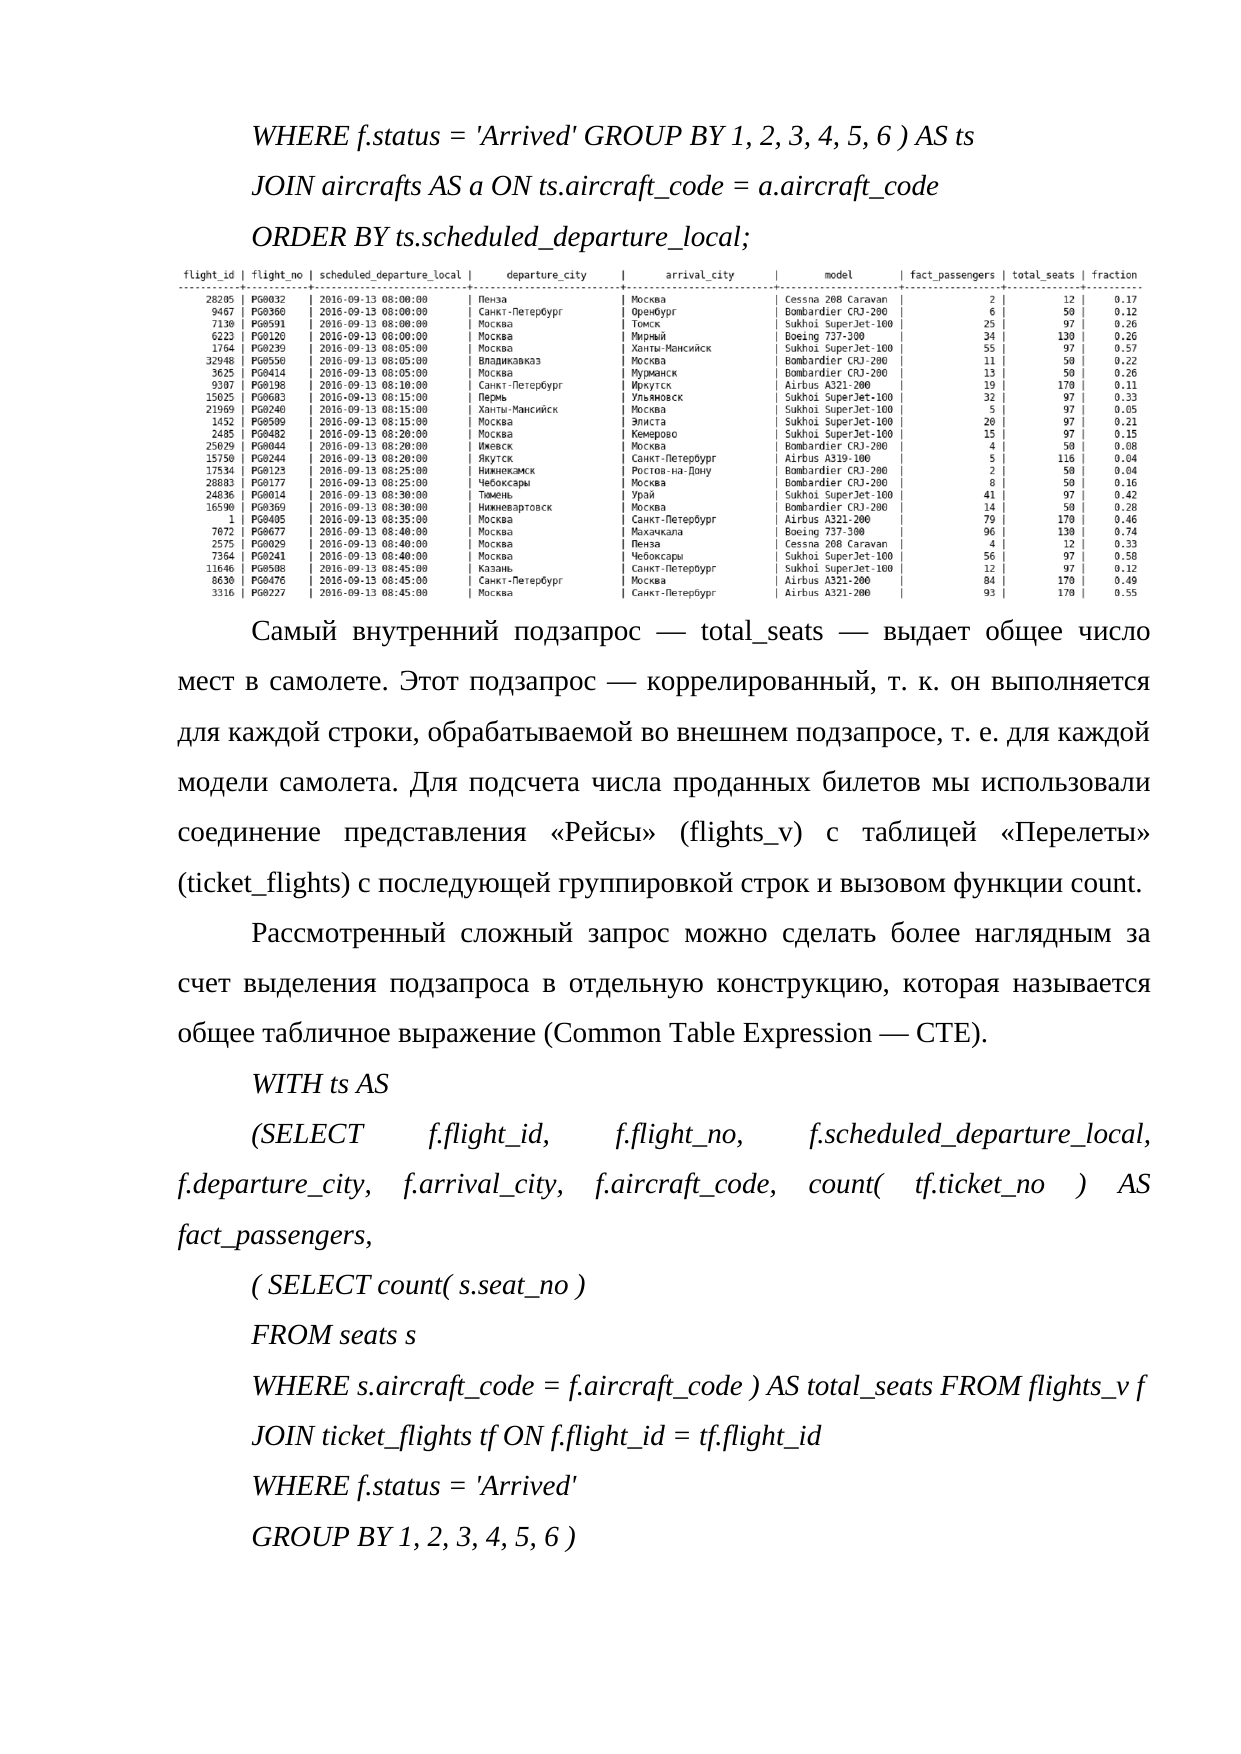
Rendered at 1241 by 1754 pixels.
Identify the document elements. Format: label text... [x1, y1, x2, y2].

text ( SELECT count( s.seat_no ) [177, 1267, 1152, 1301]
text GROUP BY 1, 2, 3, 4, 5, 6 ) [177, 1519, 1152, 1552]
text WHERE s.aircraft_code = f.aircraft_code ) AS total_seats FROM flights_v f [177, 1368, 1152, 1401]
text WHERE f.status = 'Arrived' [177, 1468, 1152, 1502]
text FROM seats s [177, 1317, 1152, 1351]
text Рассмотренный сложный запрос можно сделать более наглядным за счет выделения подзапроса в отдельную конструкцию, которая называется общее табличное выражение (Common Table Expression — CTE). [177, 915, 1152, 1049]
text JOIN aircrafts AS a ON ts.aircraft_code = a.aircraft_code [177, 168, 1152, 202]
text JOIN ticket_flights tf ON f.flight_id = tf.flight_id [177, 1418, 1152, 1452]
text (SELECT f.flight_id, f.flight_no, f.scheduled_departure_local, f.departure_city, f.arrival_city, f.aircraft_code, count( tf.ticket_no ) AS fact_passengers, [177, 1116, 1152, 1250]
picture [177, 269, 1152, 600]
text WHERE f.status = 'Arrived' GROUP BY 1, 2, 3, 4, 5, 6 ) AS ts [177, 118, 1152, 152]
text ORDER BY ts.scheduled_departure_local; [177, 219, 1152, 252]
text Самый внутренний подзапрос — total_seats — выдает общее число мест в самолете. Этот подзапрос — коррелированный, т. к. он выполняется для каждой строки, обрабатываемой во внешнем подзапросе, т. е. для каждой модели самолета. Для подсчета числа проданных билетов мы использовали соединение представления «Рейсы» (flights_v) с таблицей «Перелеты» (ticket_flights) с последующей группировкой строк и вызовом функции count. [177, 613, 1152, 898]
text WITH ts AS [177, 1066, 1152, 1099]
